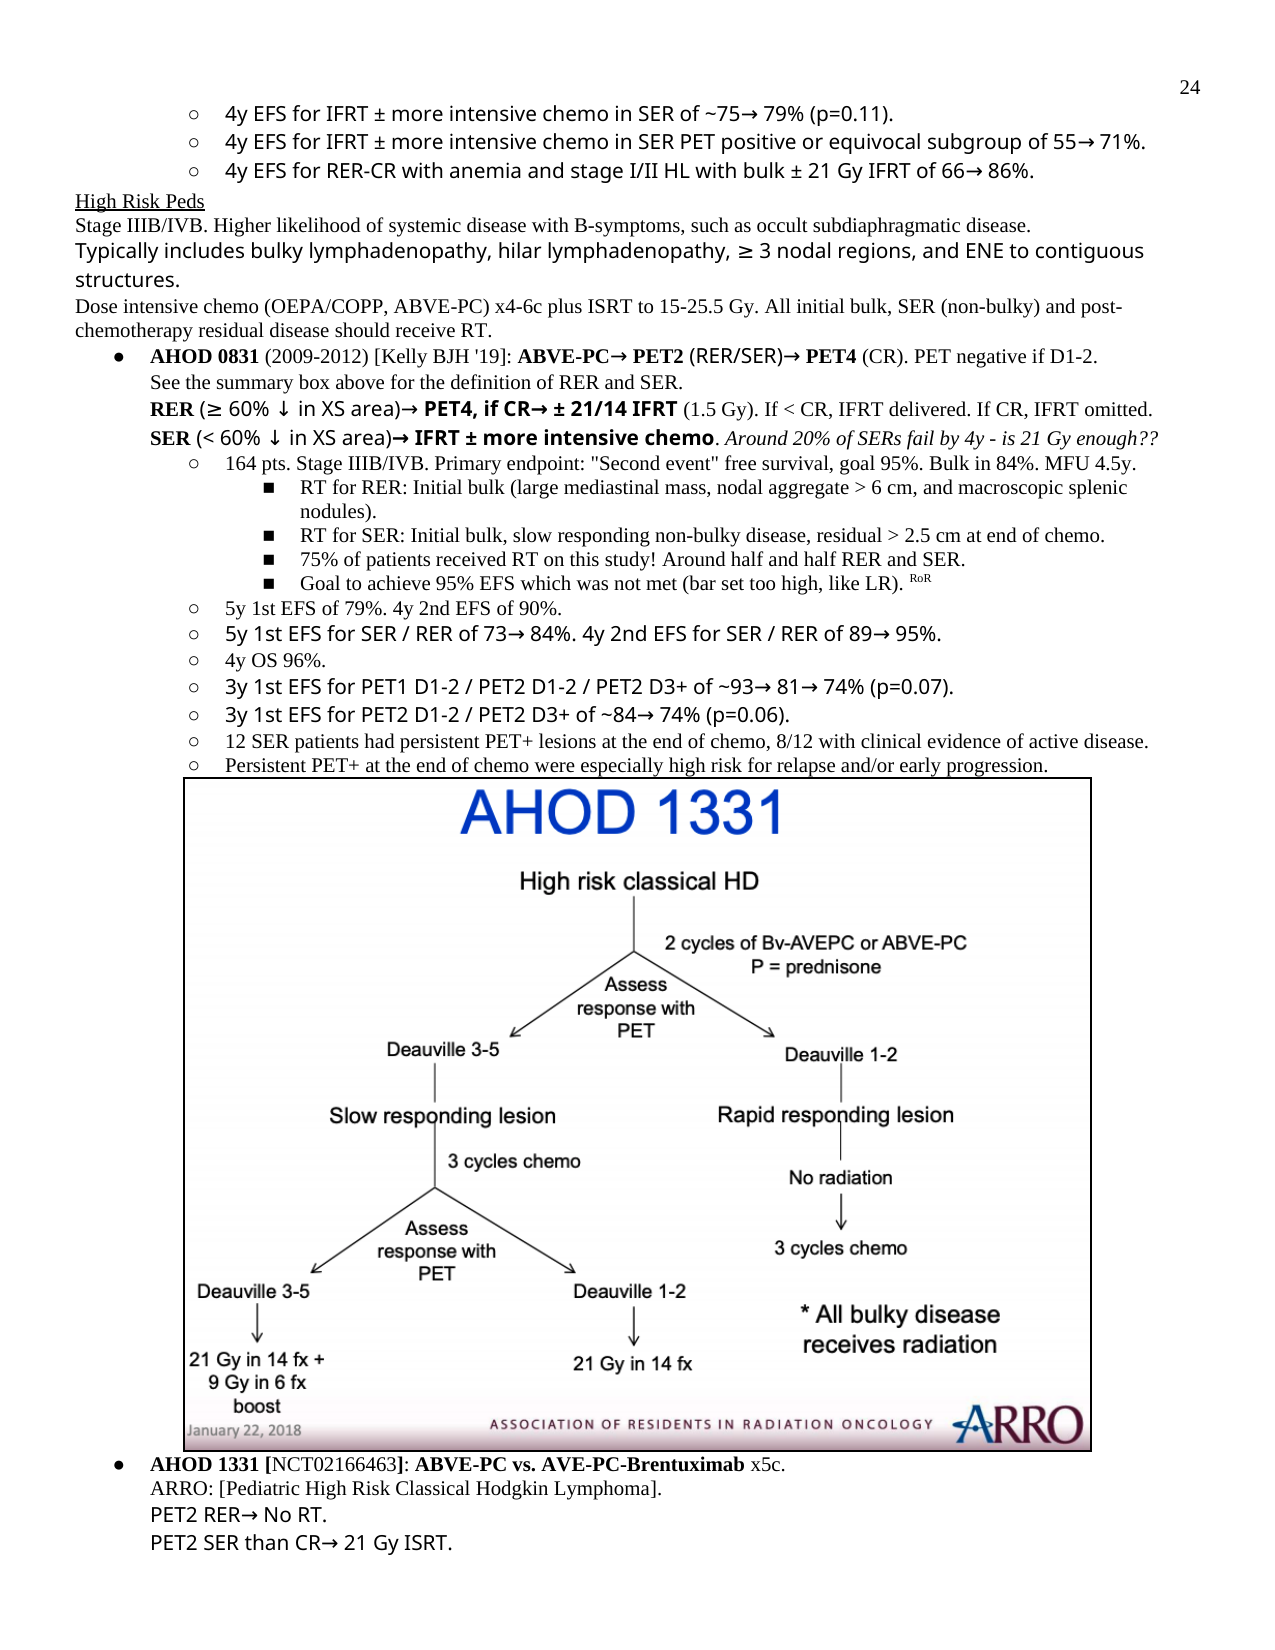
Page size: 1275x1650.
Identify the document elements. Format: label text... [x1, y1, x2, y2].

list 5y 1st EFS for SER / RER of 73→ 84%. 4y 2nd EFS for SER / RER of 89→ 95%. [187, 619, 1200, 648]
list 4y EFS for IFRT ± more intensive chemo in SER of ~75→ 79% (p=0.11). [187, 99, 1200, 127]
list 4y EFS for IFRT ± more intensive chemo in SER PET positive or equivocal subgroup of 55→ 71%. [187, 127, 1200, 156]
text PET2 RER→ No RT. [150, 1500, 1200, 1528]
list RT for RER: Initial bulk (large mediastinal mass, nodal aggregate > 6 cm, and macroscopic splenic nodules). [262, 475, 1200, 523]
text See the summary box above for the definition of RER and SER. [150, 370, 1200, 394]
picture [185, 779, 1090, 1450]
list AHOD 1331 [NCT02166463]: ABVE-PC vs. AVE-PC-Brentuximab x5c. [112, 1452, 1200, 1476]
list 164 pts. Stage IIIB/IVB. Primary endpoint: "Second event" free survival, goal 95%. Bulk in 84%. MFU 4.5y. [187, 451, 1200, 475]
list 4y OS 96%. [187, 648, 1200, 672]
list AHOD 0831 (2009-2012) [Kelly BJH '19]: ABVE-PC→ PET2 (RER/SER)→ PET4 (CR). PET negative if D1-2. [112, 342, 1200, 370]
text ARRO: [Pediatric High Risk Classical Hodgkin Lymphoma]. [150, 1476, 1200, 1500]
list 5y 1st EFS of 79%. 4y 2nd EFS of 90%. [187, 595, 1200, 619]
list 3y 1st EFS for PET2 D1-2 / PET2 D3+ of ~84→ 74% (p=0.06). [187, 700, 1200, 729]
subtitle High Risk Peds [75, 188, 1200, 213]
list RT for SER: Initial bulk, slow responding non-bulky disease, residual > 2.5 cm at end of chemo. [262, 523, 1200, 547]
text PET2 SER than CR→ 21 Gy ISRT. [150, 1528, 1200, 1557]
list Goal to achieve 95% EFS which was not met (bar set too high, like LR). RoR [262, 571, 1200, 595]
list 12 SER patients had persistent PET+ lesions at the end of chemo, 8/12 with clinical evidence of active disease. [187, 729, 1200, 753]
text SER (< 60% ↓ in XS area)→ IFRT ± more intensive chemo. Around 20% of SERs fail by 4y - is 21 Gy enough?? [150, 423, 1200, 451]
list 3y 1st EFS for PET1 D1-2 / PET2 D1-2 / PET2 D3+ of ~93→ 81→ 74% (p=0.07). [187, 672, 1200, 700]
list 75% of patients received RT on this study! Around half and half RER and SER. [262, 547, 1200, 571]
text Typically includes bulky lymphadenopathy, hilar lymphadenopathy, ≥ 3 nodal regions, and ENE to contiguous structures. [75, 237, 1200, 293]
text RER (≥ 60% ↓ in XS area)→ PET4, if CR→ ± 21/14 IFRT (1.5 Gy). If < CR, IFRT delivered. If CR, IFRT omitted. [150, 394, 1200, 423]
list Persistent PET+ at the end of chemo were especially high risk for relapse and/or early progression. [187, 753, 1200, 777]
list 4y EFS for RER-CR with anemia and stage I/II HL with bulk ± 21 Gy IFRT of 66→ 86%. [187, 156, 1200, 184]
text Stage IIIB/IVB. Higher likelihood of systemic disease with B-symptoms, such as occult subdiaphragmatic disease. [75, 213, 1200, 237]
text Dose intensive chemo (OEPA/COPP, ABVE-PC) x4-6c plus ISRT to 15-25.5 Gy. All initial bulk, SER (non-bulky) and post-chemotherapy residual disease should receive RT. [75, 293, 1200, 342]
